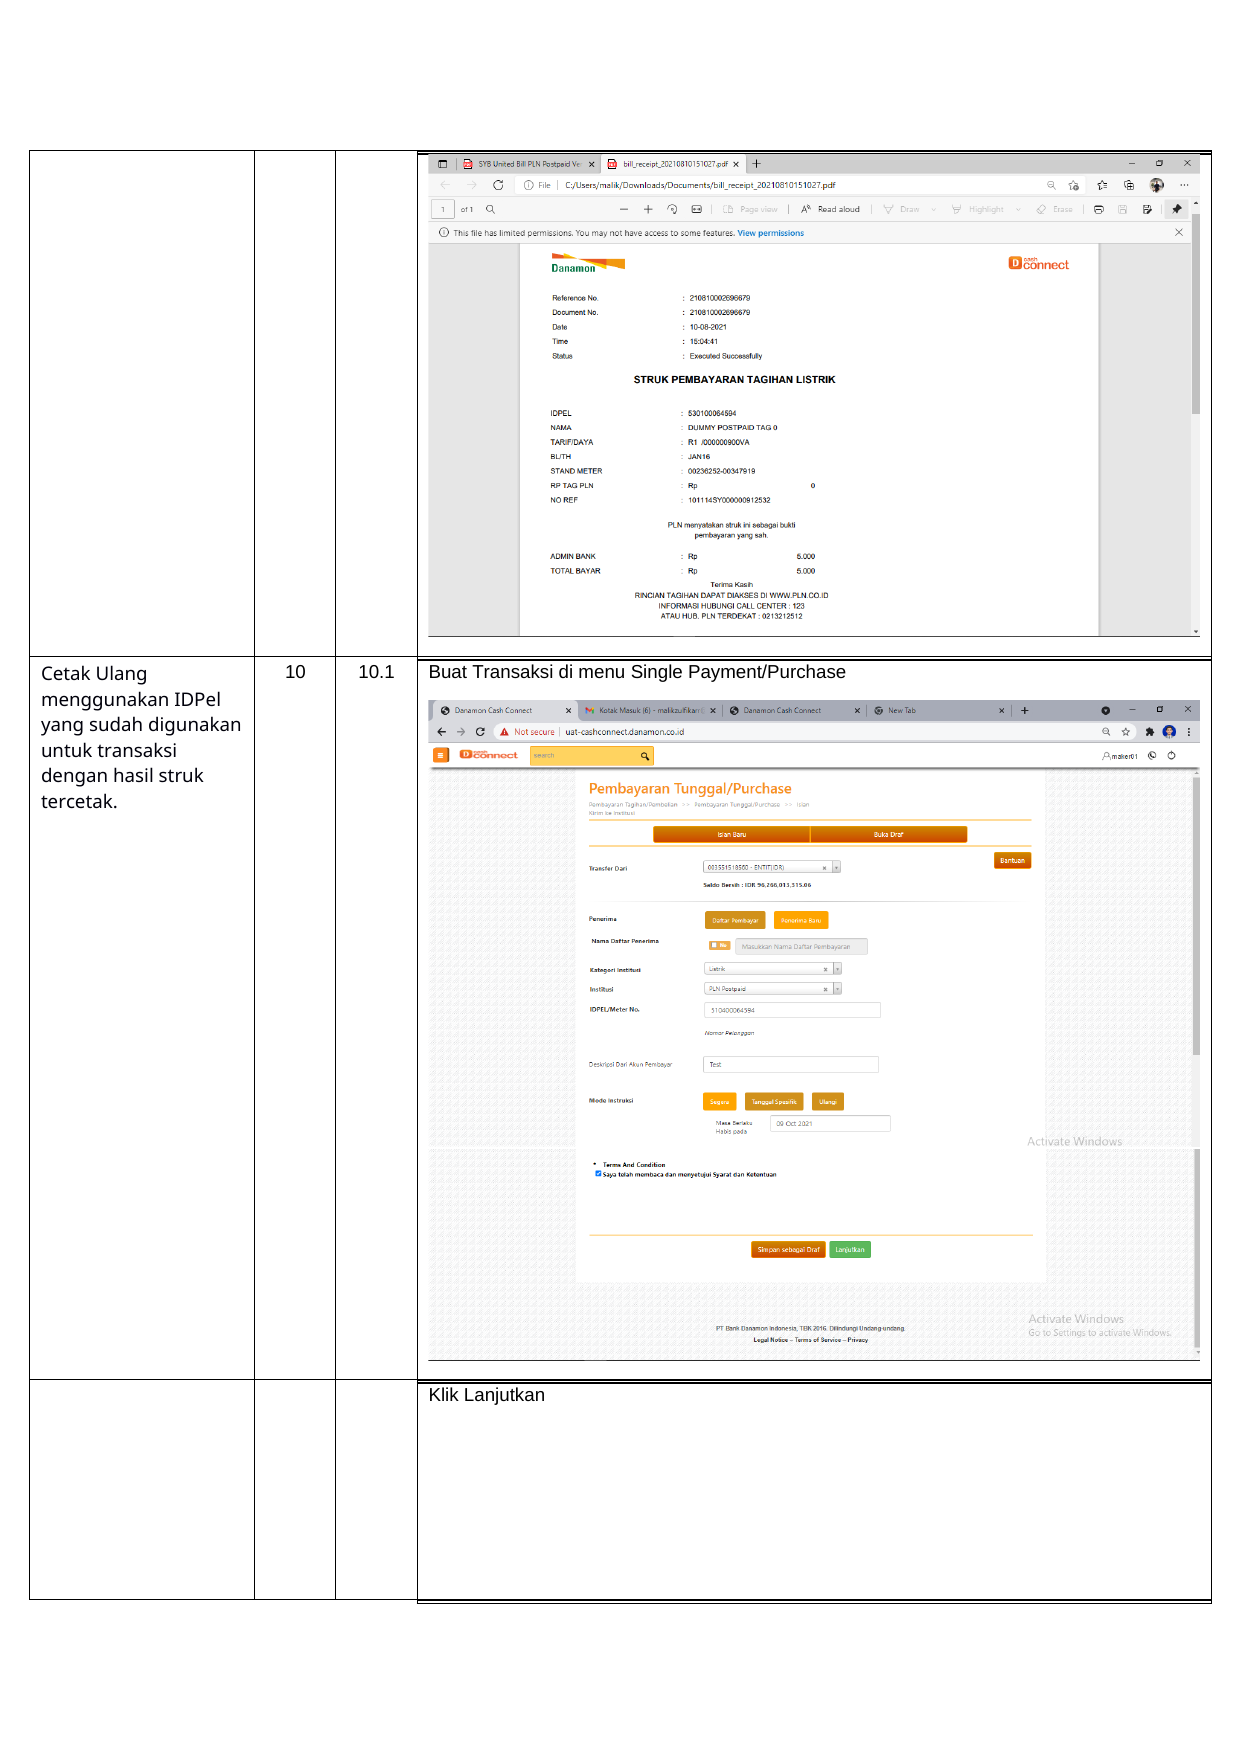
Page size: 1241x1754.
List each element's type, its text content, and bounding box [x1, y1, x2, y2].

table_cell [418, 155, 1211, 656]
table_cell [336, 151, 417, 656]
table_cell [255, 151, 335, 656]
picture [428, 154, 1200, 637]
picture [428, 700, 1200, 1147]
picture [428, 1149, 1200, 1361]
table_cell [30, 151, 254, 656]
table_cell 10 [255, 657, 335, 1379]
table_cell [336, 1380, 417, 1599]
table_cell Klik Lanjutkan [418, 1384, 1211, 1599]
table_cell Cetak Ulang menggunakan IDPel yang sudah digunakan untuk transaksi dengan hasil struk tercetak. [30, 657, 254, 1379]
table_cell [255, 1380, 335, 1599]
table_cell Buat Transaksi di menu Single Payment/Purchase [418, 661, 1211, 1379]
table_cell 10.1 [336, 657, 417, 1379]
table_cell [30, 1380, 254, 1599]
